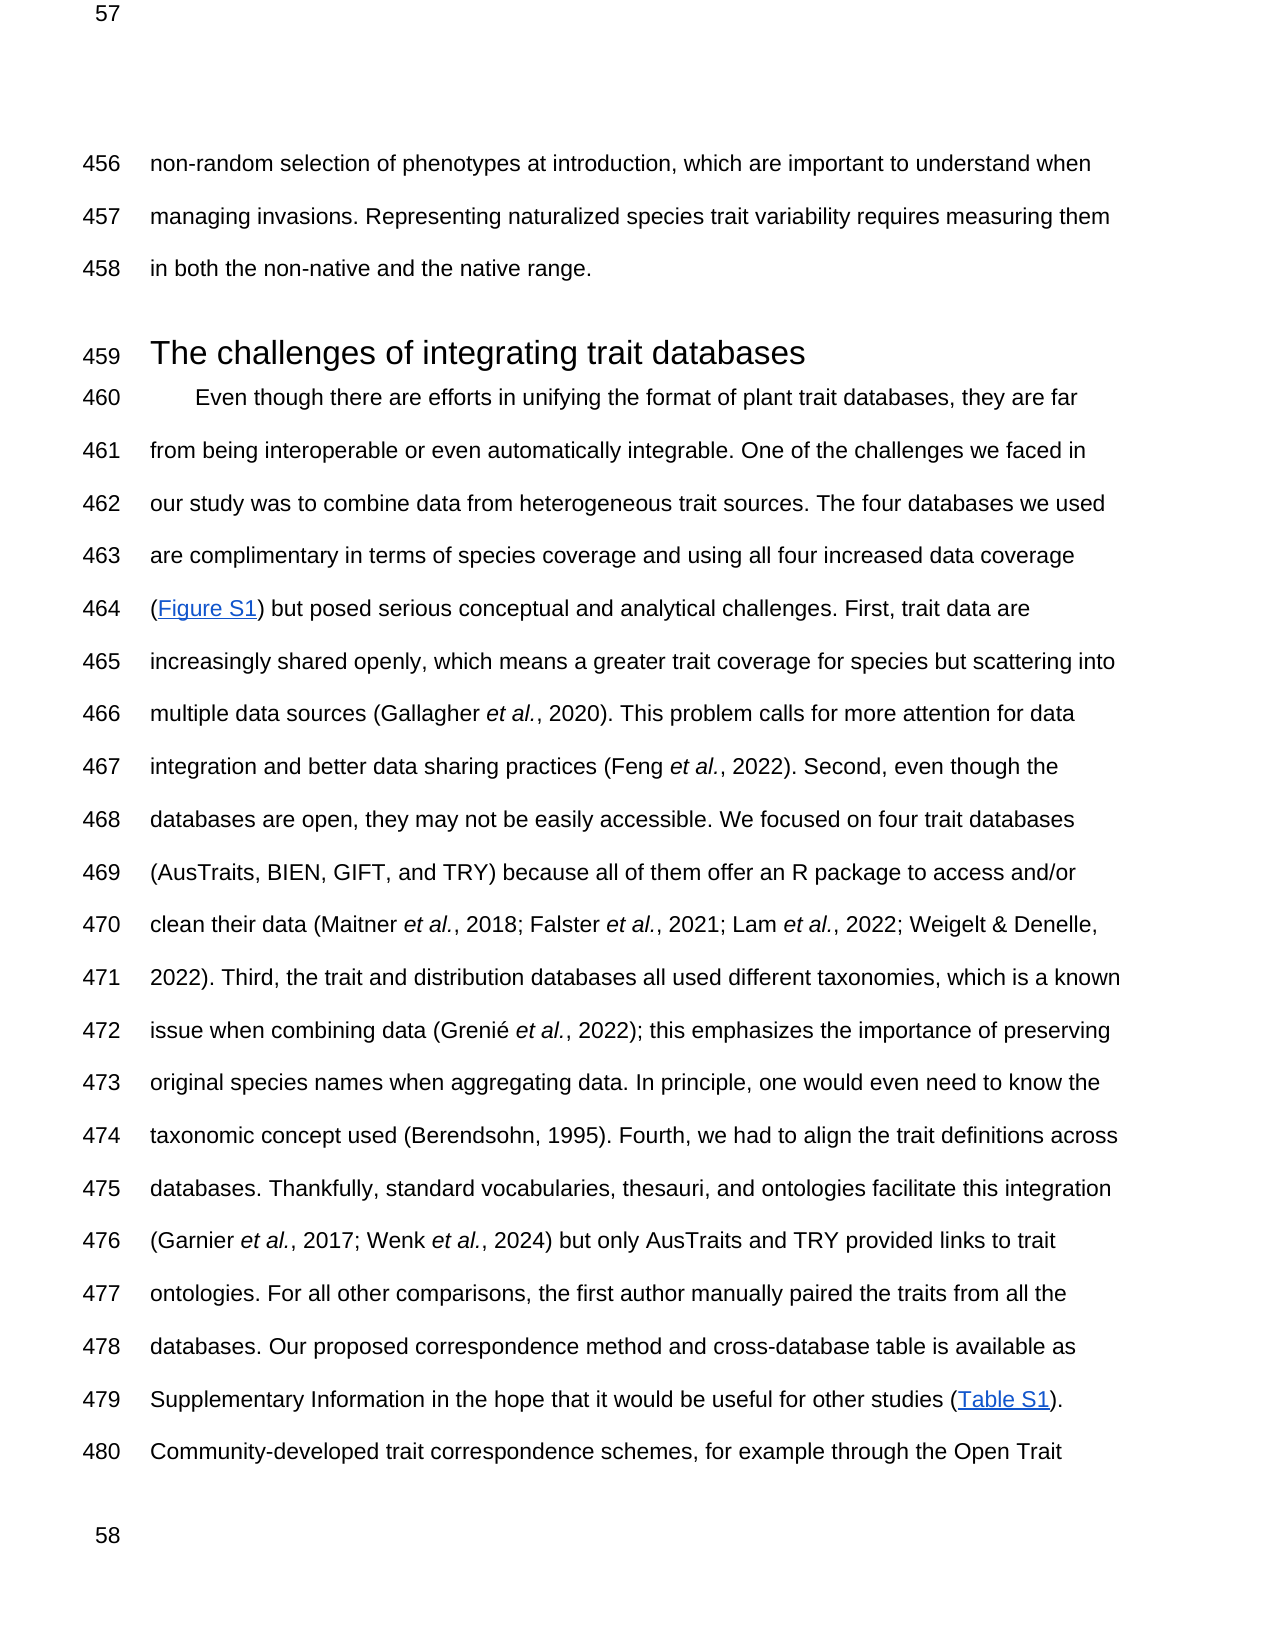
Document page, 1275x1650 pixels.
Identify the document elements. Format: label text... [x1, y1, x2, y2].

subtitle The challenges of integrating trait databases [150, 333, 1125, 372]
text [150, 150, 1125, 282]
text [150, 384, 1125, 1464]
